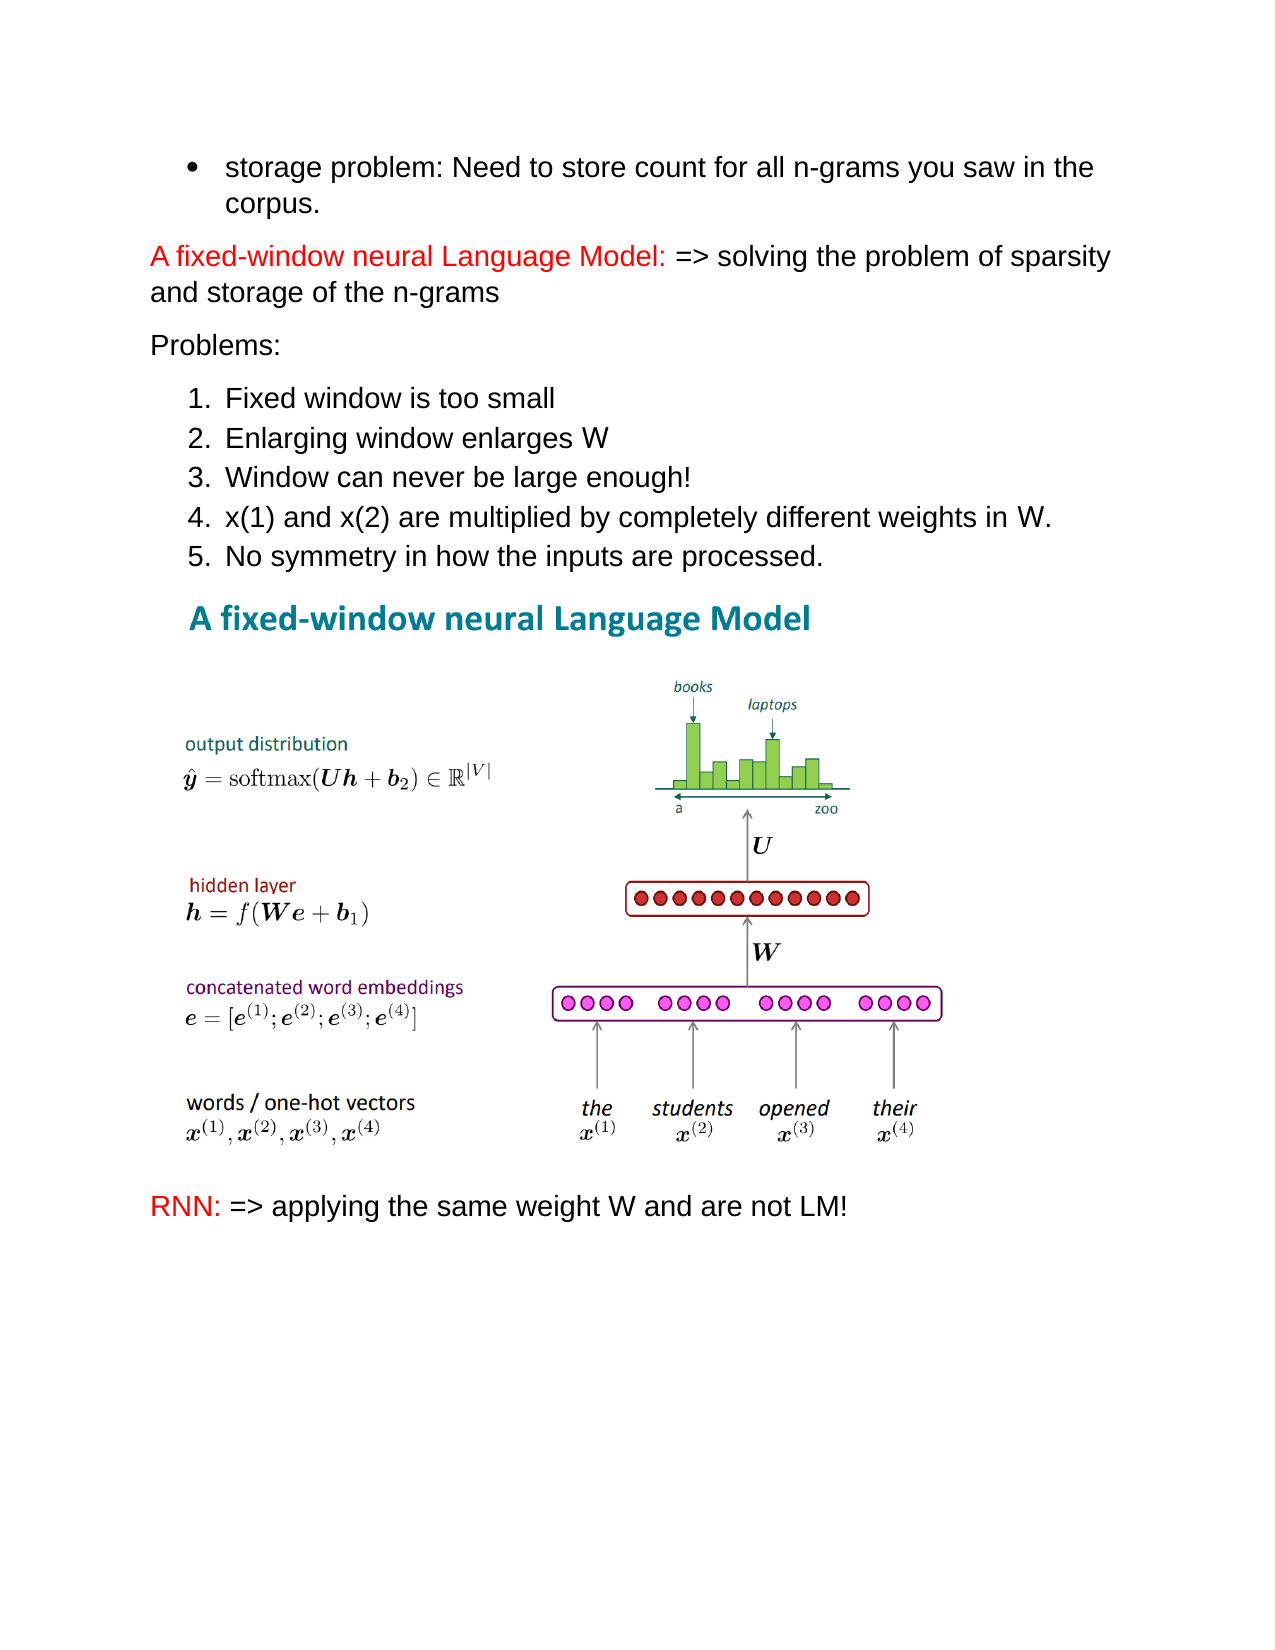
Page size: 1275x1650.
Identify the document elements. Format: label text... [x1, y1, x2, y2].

list Fixed window is too small [187, 381, 1125, 414]
picture [150, 591, 953, 1171]
list Enlarging window enlarges W [187, 417, 1125, 457]
list No symmetry in how the inputs are processed. [187, 539, 1125, 572]
text RNN: => applying the same weight W and are not LM! [150, 1189, 1125, 1222]
text A fixed-window neural Language Model: => solving the problem of sparsity and storage of the n-grams [150, 239, 1125, 309]
list storage problem: Need to store count for all n-grams you saw in the corpus. [187, 150, 1125, 220]
text Problems: [150, 328, 1125, 362]
list x(1) and x(2) are multiplied by completely different weights in W. [187, 496, 1125, 536]
list Window can never be large enough! [187, 460, 1125, 493]
